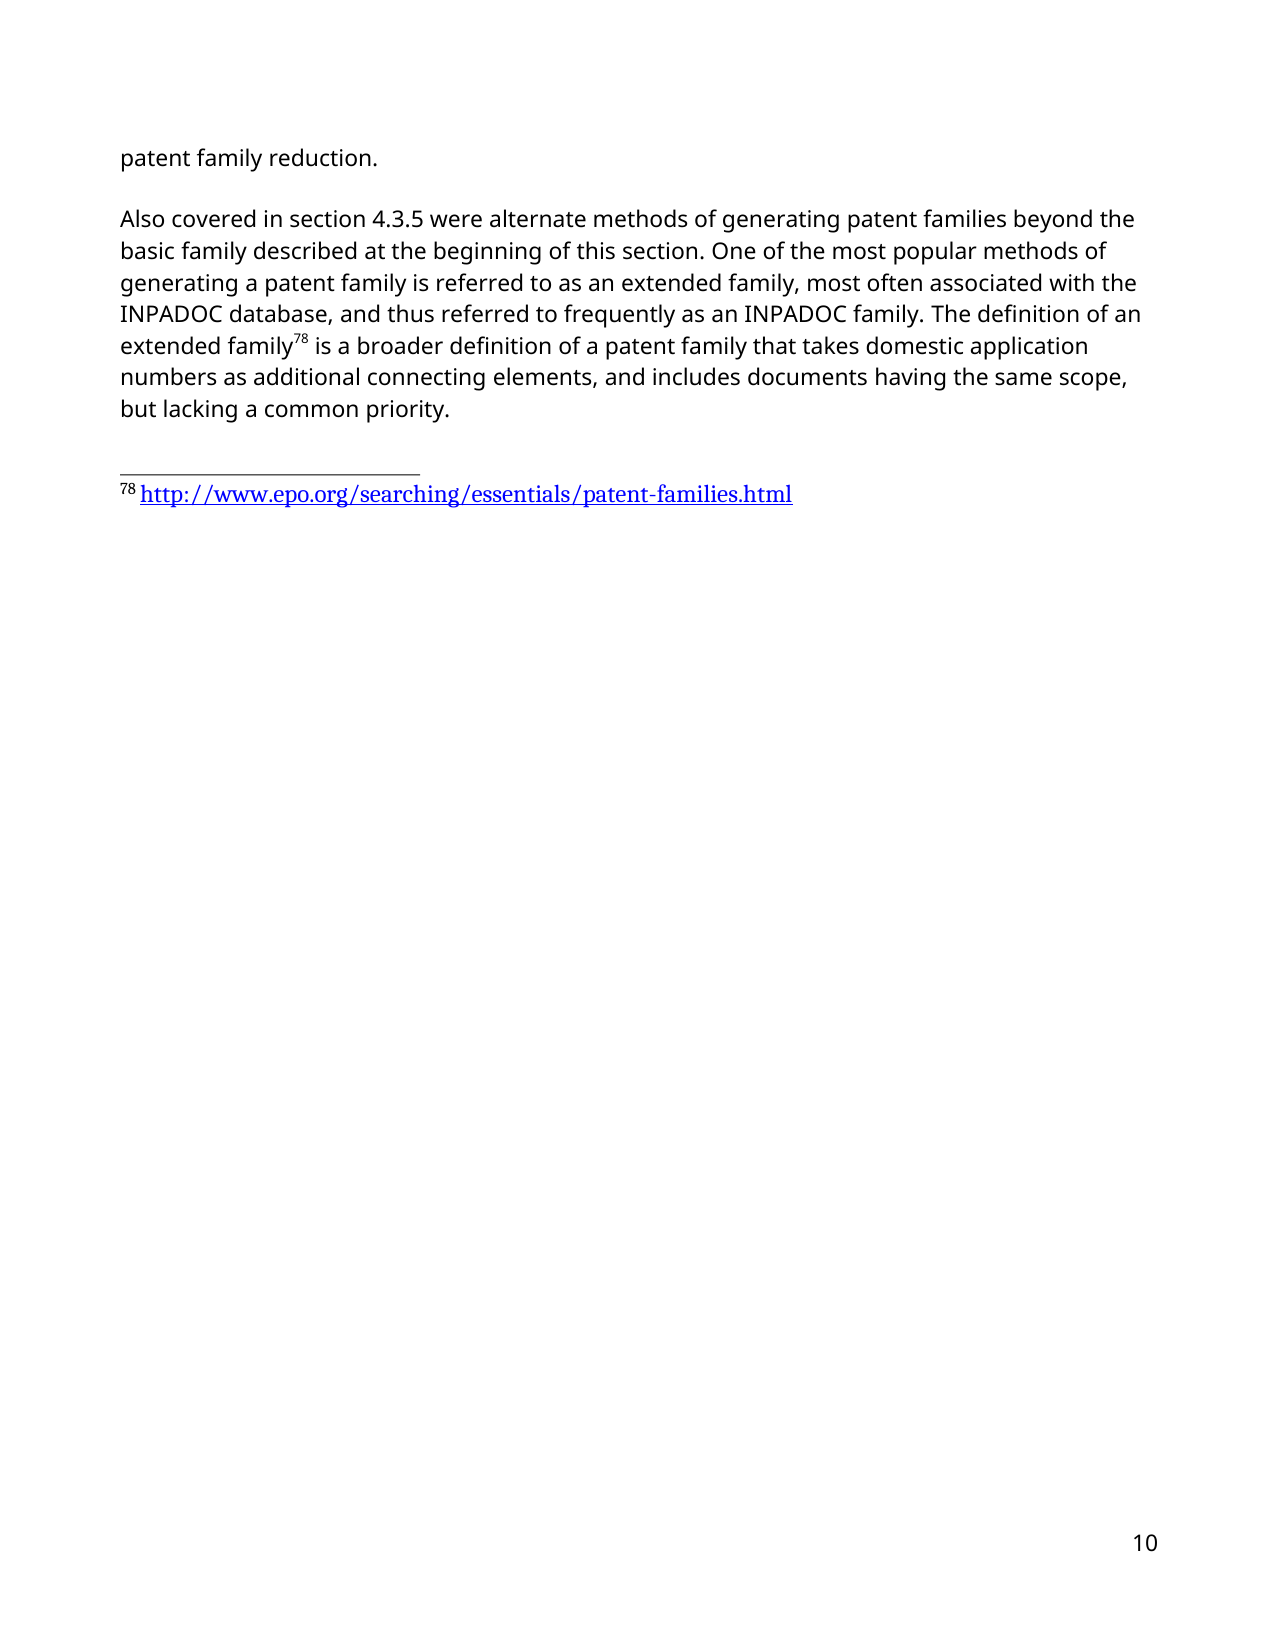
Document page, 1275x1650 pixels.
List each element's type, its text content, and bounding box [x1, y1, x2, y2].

text 78 http://www.epo.org/searching/essentials/patent-families.html [120, 479, 1167, 508]
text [120, 142, 1146, 173]
text Also covered in section 4.3.5 were alternate methods of generating patent families beyond the basic family described at the beginning of this section. One of the most popular methods of generating a patent family is referred to as an extended family, most often associated with the INPADOC database, and thus referred to frequently as an INPADOC family. The definition of an extended family78 is a broader definition of a patent family that takes domestic application numbers as additional connecting elements, and includes documents having the same scope, but lacking a common priority. [120, 203, 1167, 424]
